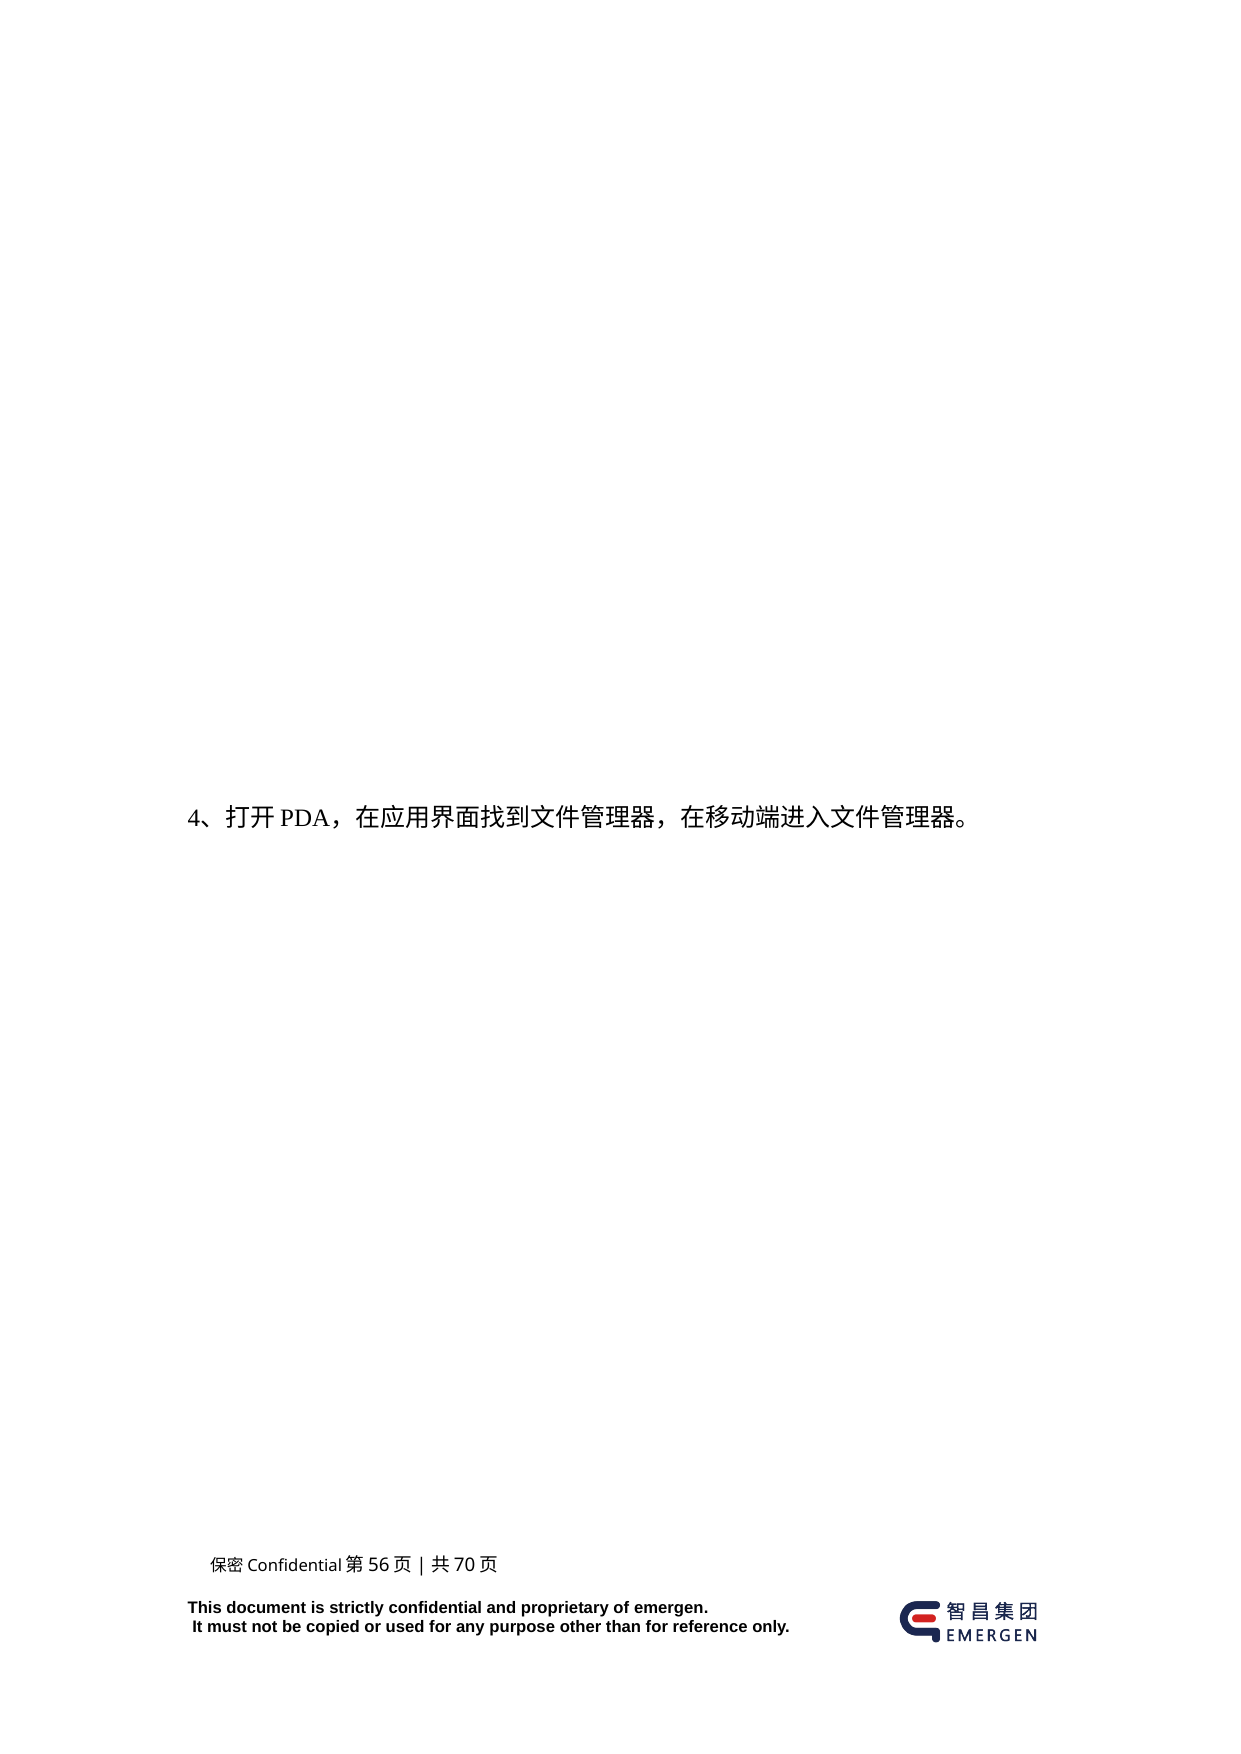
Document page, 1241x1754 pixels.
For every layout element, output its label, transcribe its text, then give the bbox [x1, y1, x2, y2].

text 4、打开PDA，在应用界面找到文件管理器，在移动端进入文件管理器。 [187, 782, 1053, 850]
picture [871, 1550, 1064, 1689]
